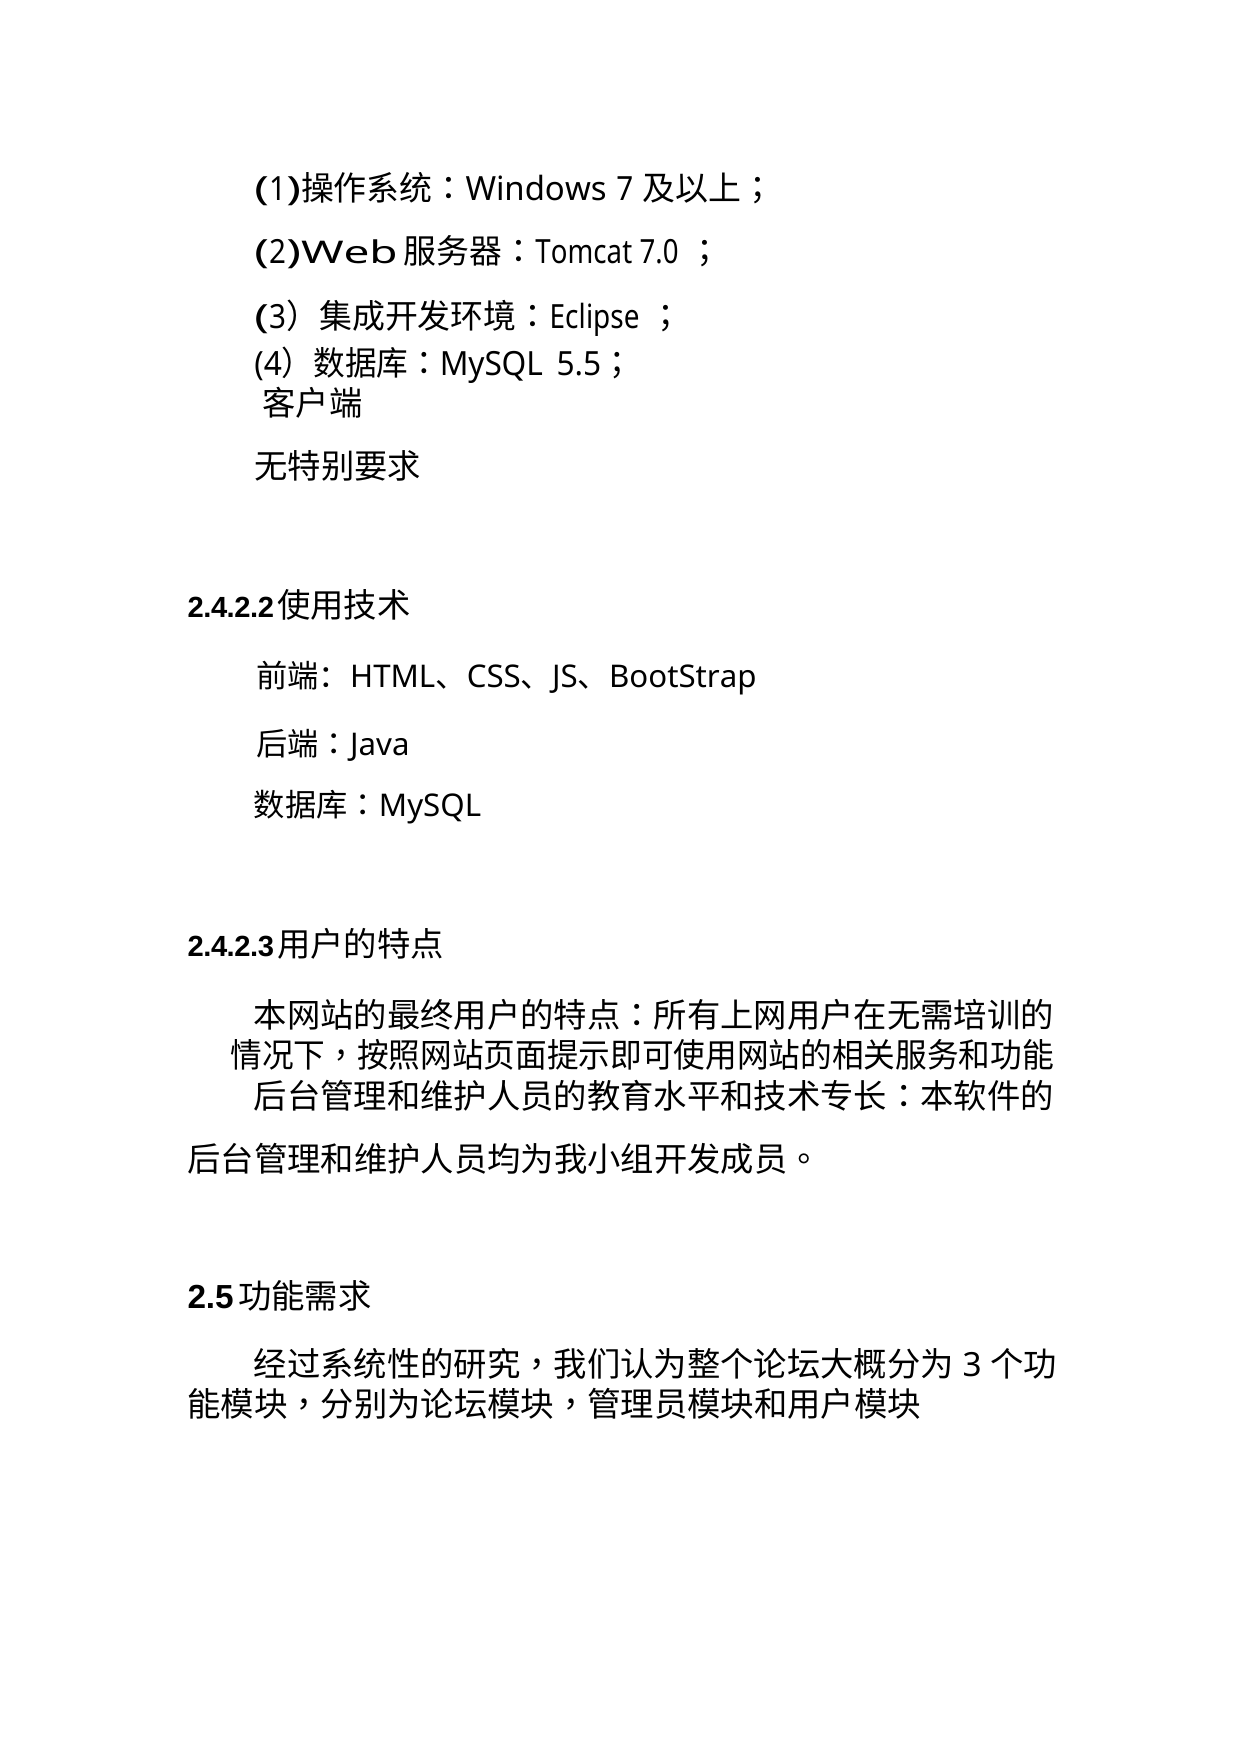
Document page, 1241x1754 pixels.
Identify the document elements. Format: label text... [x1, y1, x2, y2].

list 使用技术 [187, 582, 1190, 627]
text (3）集成开发环境：Eclipse ； [254, 276, 1190, 341]
text (4）数据库：MySQL 5.5； 客户端 [254, 342, 651, 425]
text 本网站的最终用户的特点：所有上网用户在无需培训的情况下，按照网站页面提示即可使用网站的相关服务和功能 后台管理和维护人员的教育水平和技术专长：本软件的 [181, 994, 1053, 1118]
text 经过系统性的研究，我们认为整个论坛大概分为 3 个功能模块，分别为论坛模块，管理员模块和用户模块 [187, 1344, 1057, 1426]
list 用户的特点 [187, 920, 1190, 966]
text 数据库：MySQL [254, 763, 1190, 830]
text (2)Web服务器：Tomcat 7.0 ； [254, 211, 1190, 276]
text (1)操作系统：Windows 7 及以上； [254, 156, 1190, 211]
list 功能需求 [187, 1273, 1190, 1318]
text 后端：Java [162, 724, 704, 763]
text 后台管理和维护人员均为我小组开发成员。 [187, 1118, 1190, 1185]
text 无特别要求 [254, 425, 1190, 492]
list 前端：HTML、CSS、JS、BootStrap [162, 651, 1190, 696]
